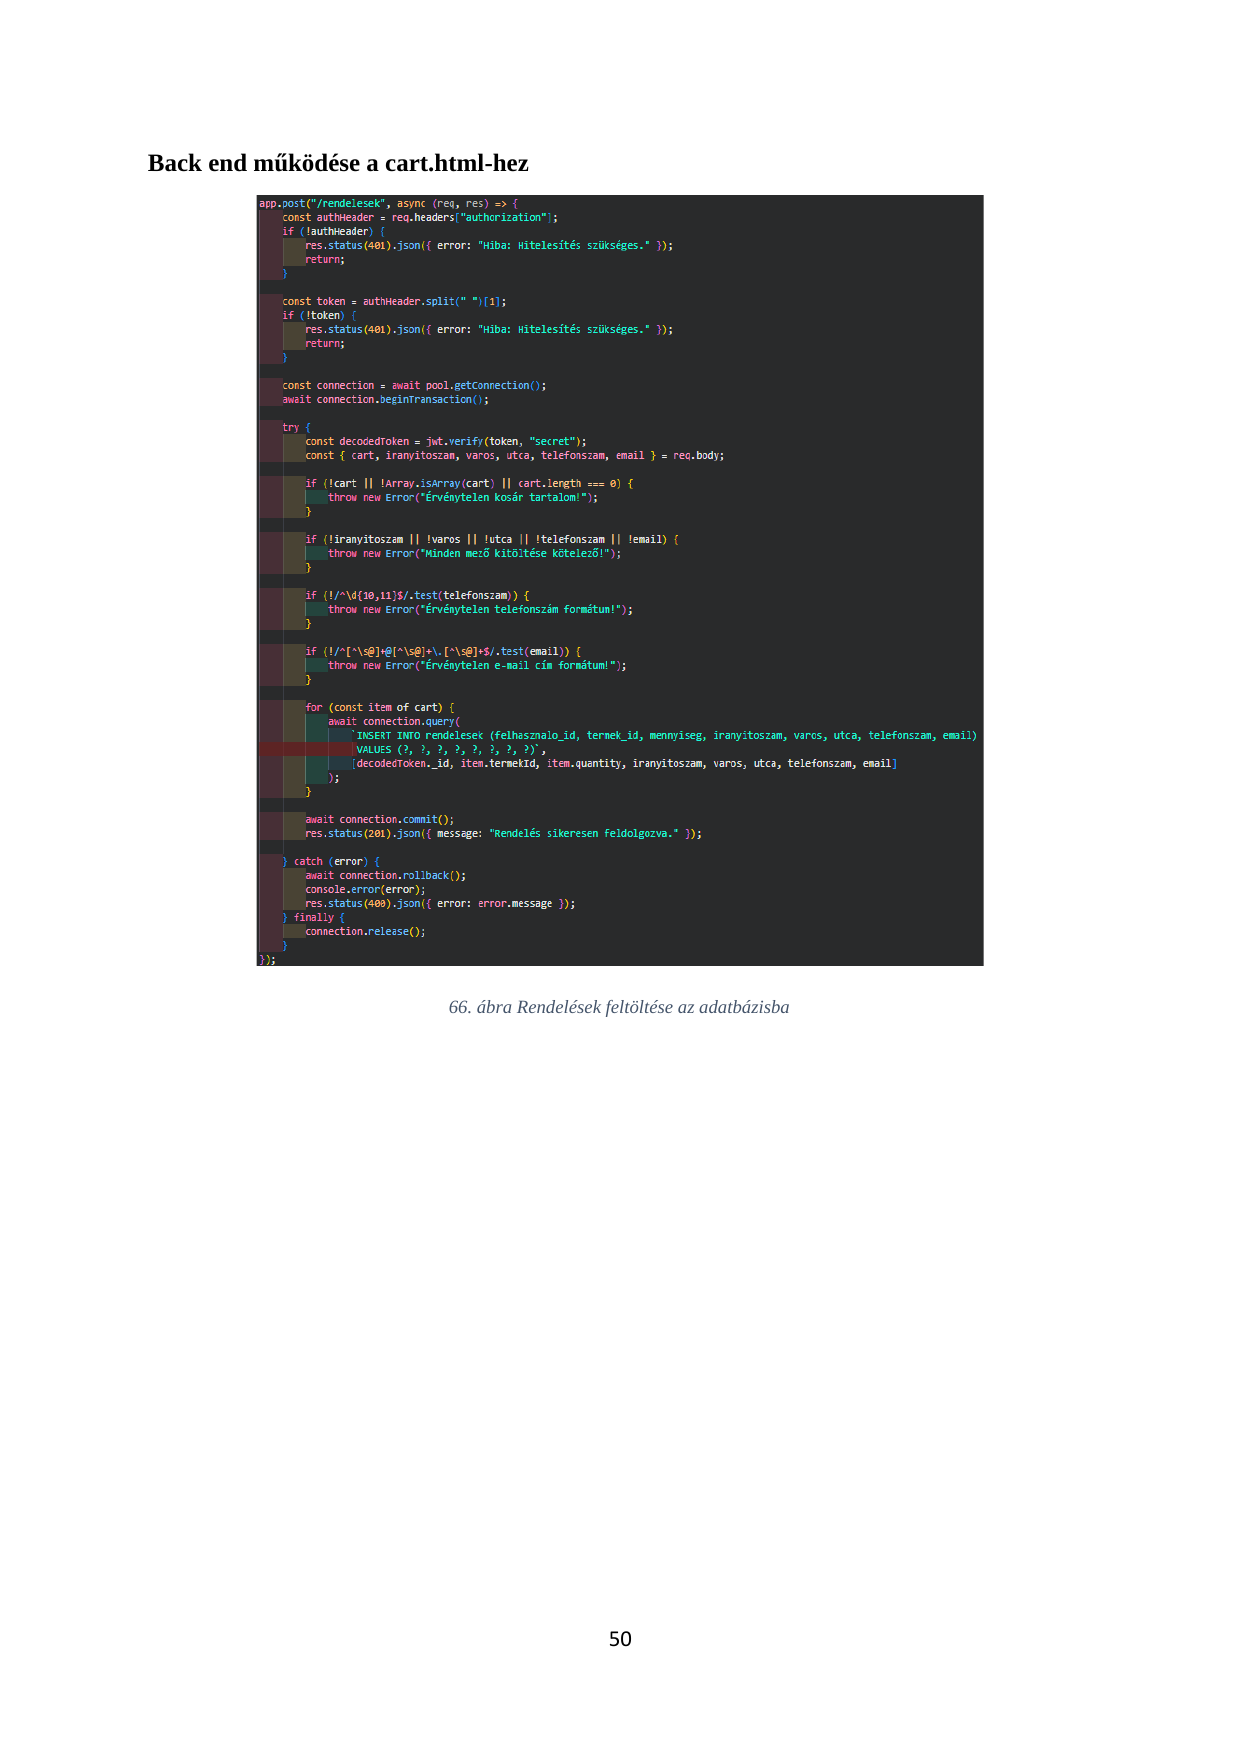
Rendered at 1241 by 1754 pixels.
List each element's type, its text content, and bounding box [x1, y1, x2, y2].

picture [256, 195, 984, 966]
subtitle Back end működése a cart.html-hez [148, 148, 1093, 176]
text 66. ábra Rendelések feltöltése az adatbázisba [148, 996, 1093, 1018]
